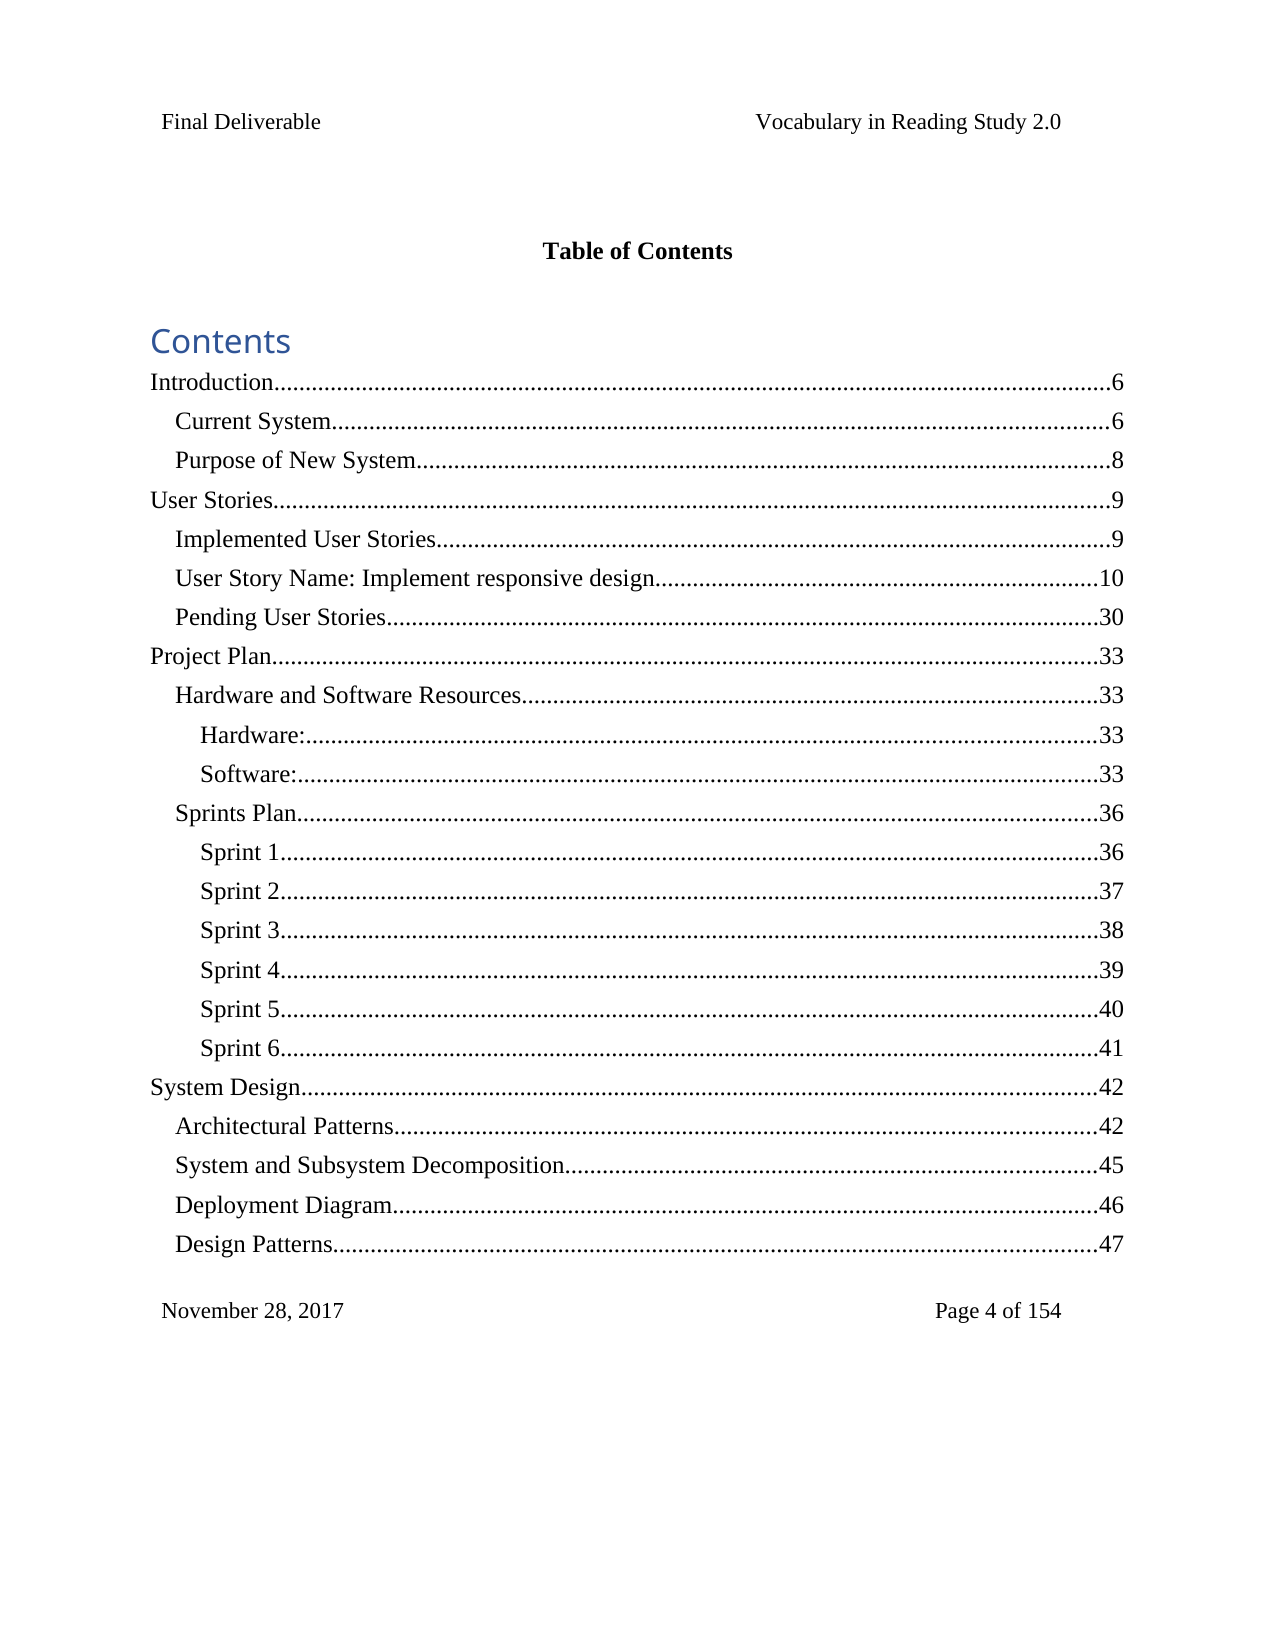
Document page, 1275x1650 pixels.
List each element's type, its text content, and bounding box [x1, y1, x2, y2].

text Table of Contents [150, 236, 1125, 264]
